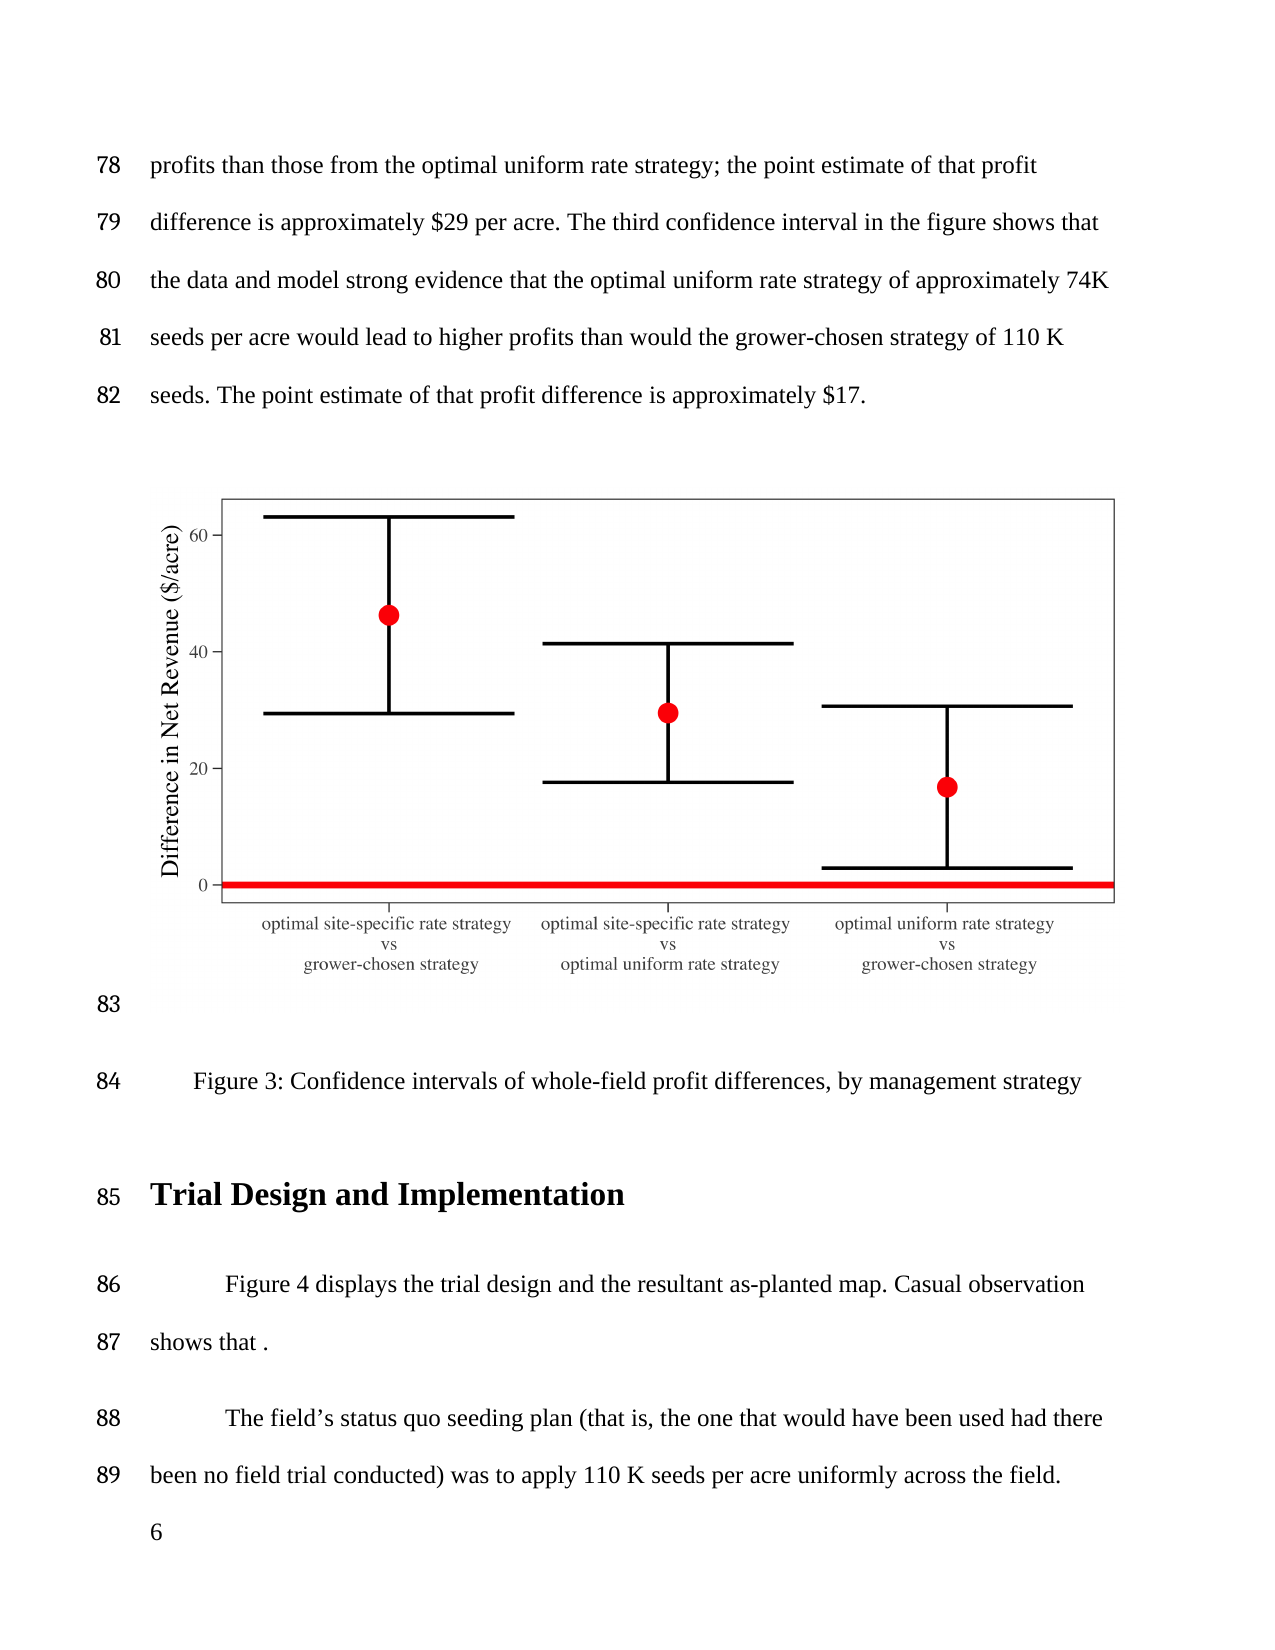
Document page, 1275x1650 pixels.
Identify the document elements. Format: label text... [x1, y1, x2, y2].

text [150, 1403, 1125, 1489]
subtitle Trial Design and Implementation [150, 1174, 1125, 1212]
text Figure 3: Confidence intervals of whole-field profit differences, by management strategy [150, 1066, 1125, 1095]
picture [150, 487, 1125, 1013]
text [150, 150, 1125, 409]
text Figure 4 displays the trial design and the resultant as-planted map. Casual observation shows that . [150, 1269, 1125, 1355]
